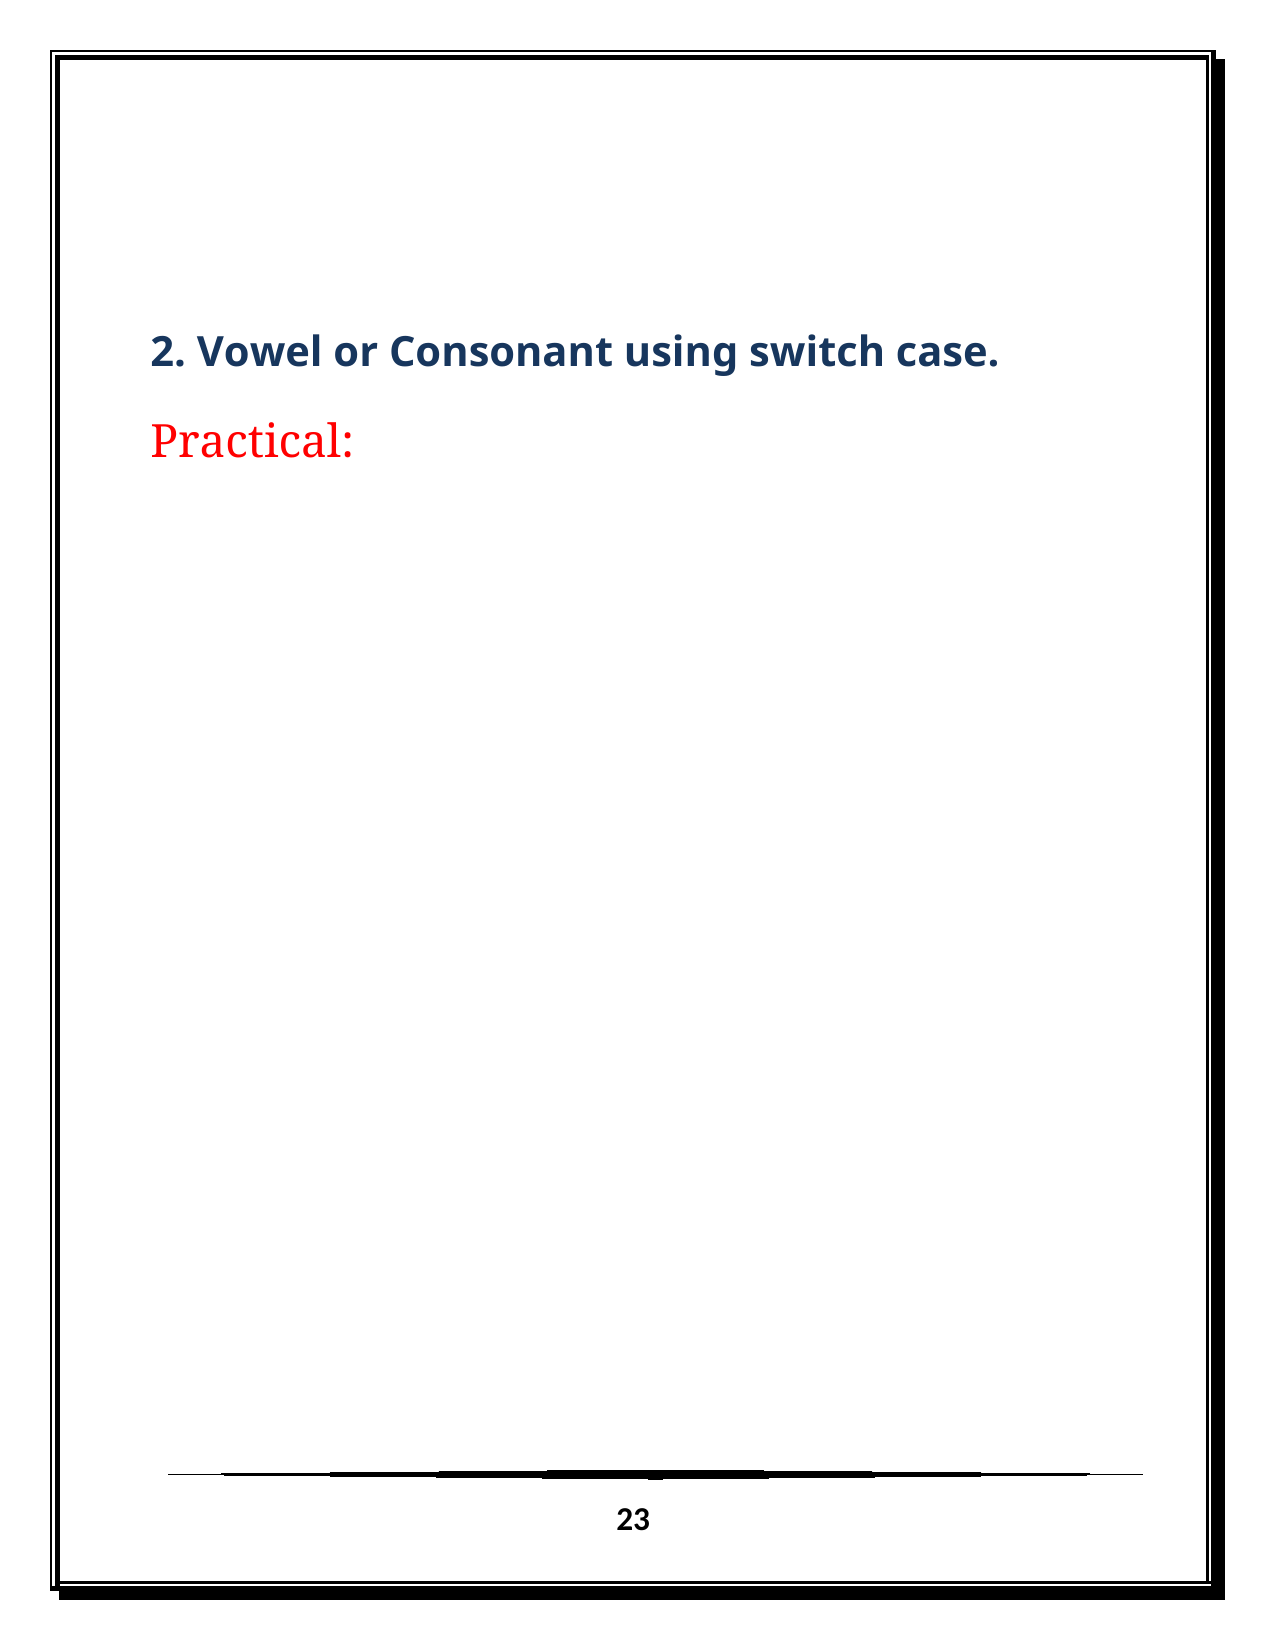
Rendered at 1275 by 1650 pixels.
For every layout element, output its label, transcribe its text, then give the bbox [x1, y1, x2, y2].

text 2. Vowel or Consonant using switch case. [150, 322, 1116, 379]
text Practical: [150, 408, 1116, 471]
